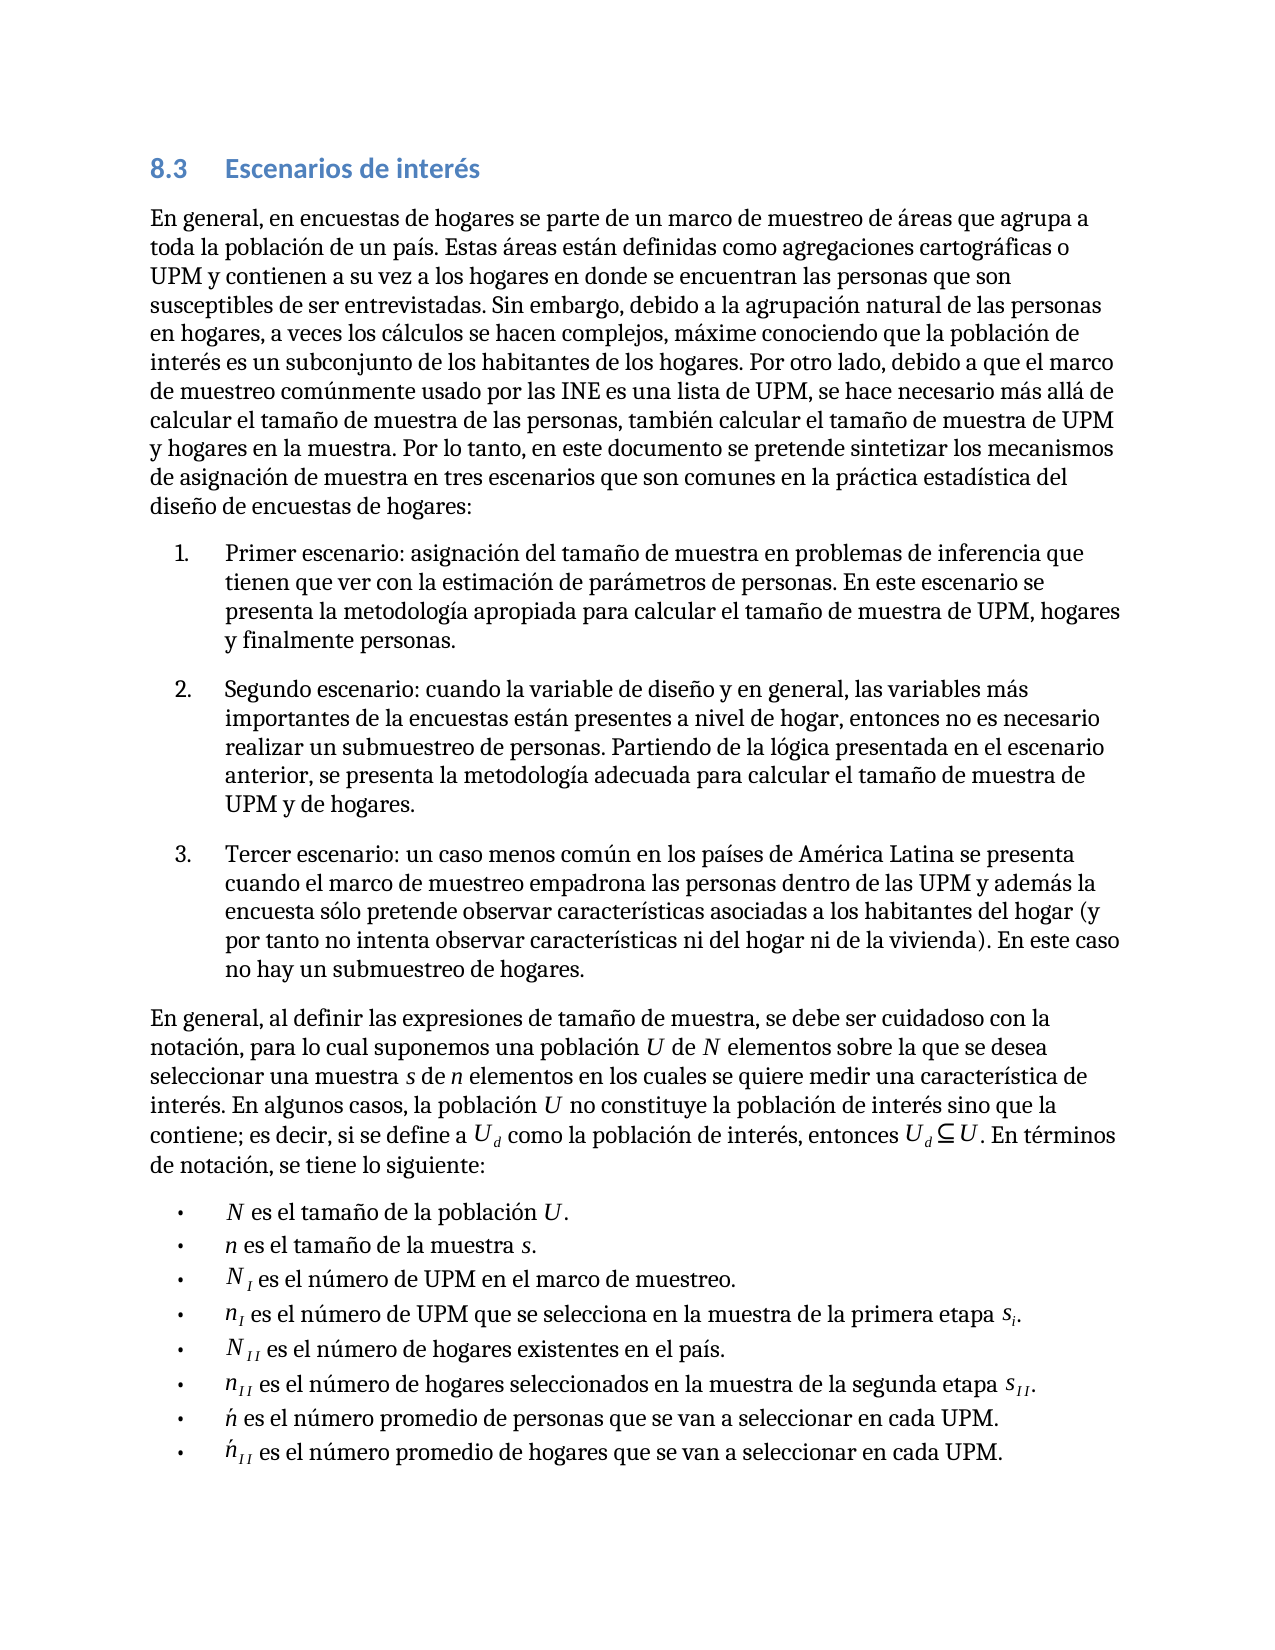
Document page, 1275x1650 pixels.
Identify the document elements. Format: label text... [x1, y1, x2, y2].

list es el tamaño de la población . [175, 1198, 1125, 1227]
text En general, en encuestas de hogares se parte de un marco de muestreo de áreas que agrupa a toda la población de un país. Estas áreas están definidas como agregaciones cartográficas o UPM y contienen a su vez a los hogares en donde se encuentran las personas que son susceptibles de ser entrevistadas. Sin embargo, debido a la agrupación natural de las personas en hogares, a veces los cálculos se hacen complejos, máxime conociendo que la población de interés es un subconjunto de los habitantes de los hogares. Por otro lado, debido a que el marco de muestreo comúnmente usado por las INE es una lista de UPM, se hace necesario más allá de calcular el tamaño de muestra de las personas, también calcular el tamaño de muestra de UPM y hogares en la muestra. Por lo tanto, en este documento se pretende sintetizar los mecanismos de asignación de muestra en tres escenarios que son comunes en la práctica estadística del diseño de encuestas de hogares: [150, 204, 1125, 521]
list Tercer escenario: un caso menos común en los países de América Latina se presenta cuando el marco de muestreo empadrona las personas dentro de las UPM y además la encuesta sólo pretende observar características asociadas a los habitantes del hogar (y por tanto no intenta observar características ni del hogar ni de la vivienda). En este caso no hay un submuestreo de hogares. [175, 840, 1125, 983]
subtitle 8.3 Escenarios de interés [150, 150, 1125, 186]
list Segundo escenario: cuando la variable de diseño y en general, las variables más importantes de la encuestas están presentes a nivel de hogar, entonces no es necesario realizar un submuestreo de personas. Partiendo de la lógica presentada en el escenario anterior, se presenta la metodología adecuada para calcular el tamaño de muestra de UPM y de hogares. [175, 675, 1125, 819]
list es el número de hogares existentes en el país. [175, 1333, 1125, 1365]
text En general, al definir las expresiones de tamaño de muestra, se debe ser cuidadoso con la notación, para lo cual suponemos una población de elementos sobre la que se desea seleccionar una muestra de elementos en los cuales se quiere medir una característica de interés. En algunos casos, la población no constituye la población de interés sino que la contiene; es decir, si se define a como la población de interés, entonces . En términos de notación, se tiene lo siguiente: [150, 1004, 1125, 1179]
list Primer escenario: asignación del tamaño de muestra en problemas de inferencia que tienen que ver con la estimación de parámetros de personas. En este escenario se presenta la metodología apropiada para calcular el tamaño de muestra de UPM, hogares y finalmente personas. [175, 539, 1125, 654]
list es el tamaño de la muestra . [175, 1231, 1125, 1259]
list es el número promedio de personas que se van a seleccionar en cada UPM. [175, 1404, 1125, 1432]
list es el número promedio de hogares que se van a seleccionar en cada UPM. [175, 1436, 1125, 1467]
list es el número de UPM en el marco de muestreo. [175, 1263, 1125, 1294]
list es el número de hogares seleccionados en la muestra de la segunda etapa . [175, 1368, 1125, 1400]
list es el número de UPM que se selecciona en la muestra de la primera etapa . [175, 1298, 1125, 1330]
